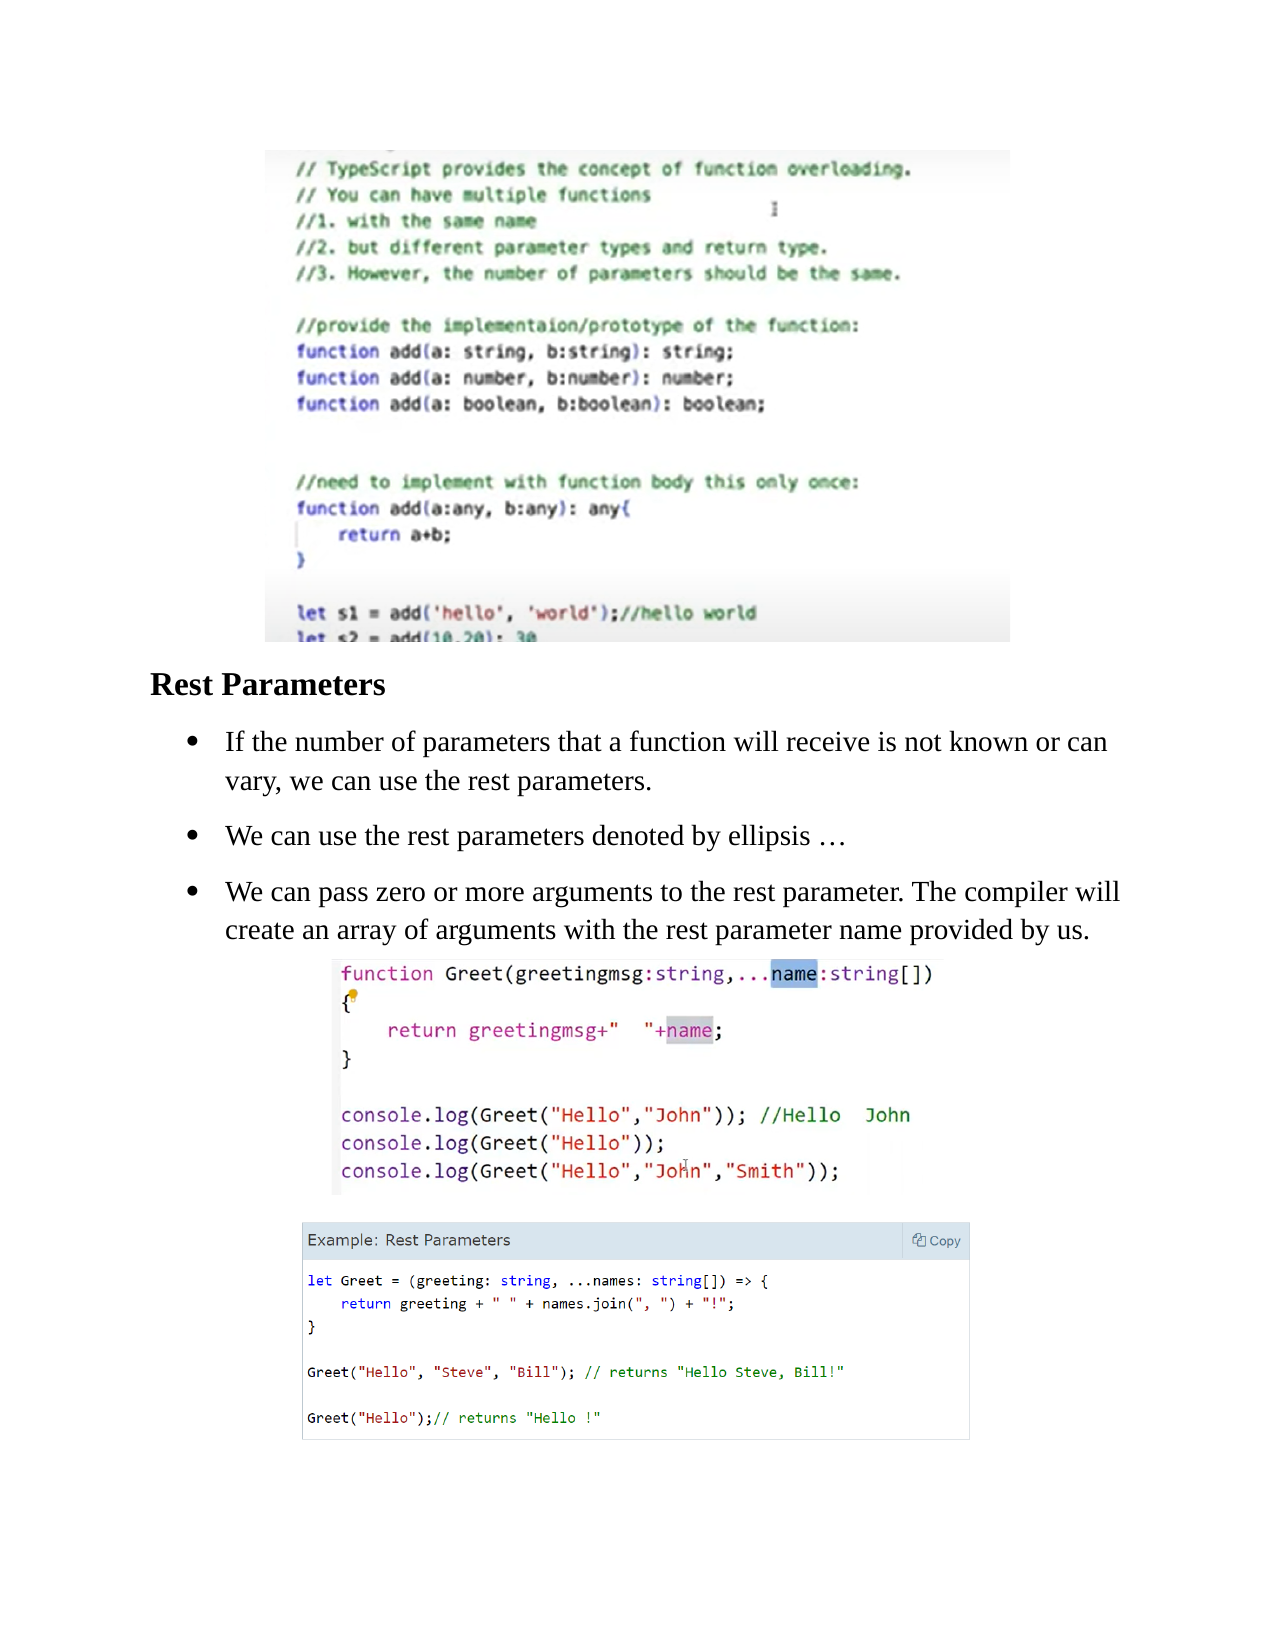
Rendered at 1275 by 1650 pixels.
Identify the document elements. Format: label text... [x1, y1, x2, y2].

subtitle Rest Parameters [150, 664, 1125, 702]
picture [300, 1216, 976, 1446]
subtitle We can pass zero or more arguments to the rest parameter. The compiler will create an array of arguments with the rest parameter name provided by us. [187, 874, 1125, 946]
subtitle If the number of parameters that a function will receive is not known or can vary, we can use the rest parameters. [187, 724, 1125, 797]
picture [331, 959, 944, 1195]
picture [264, 150, 1011, 642]
subtitle We can use the rest parameters denoted by ellipsis … [187, 818, 1125, 852]
